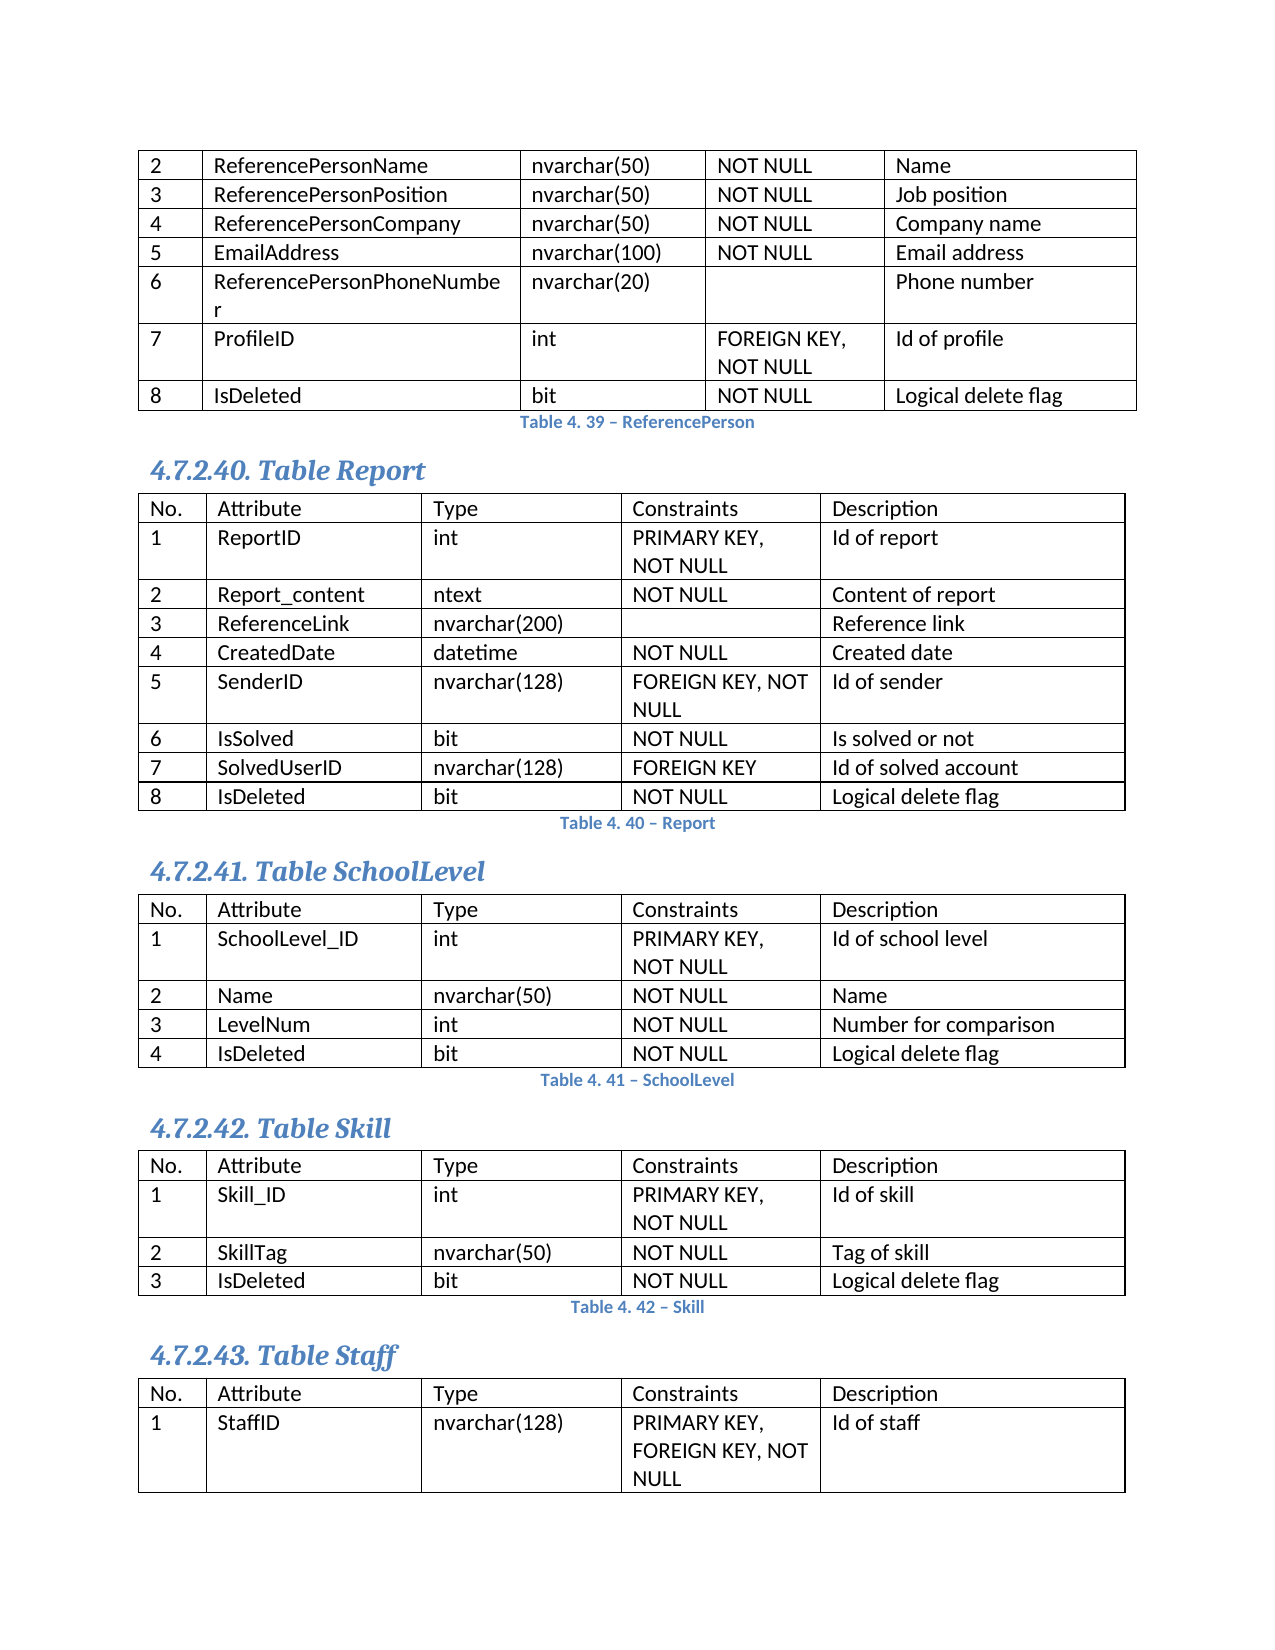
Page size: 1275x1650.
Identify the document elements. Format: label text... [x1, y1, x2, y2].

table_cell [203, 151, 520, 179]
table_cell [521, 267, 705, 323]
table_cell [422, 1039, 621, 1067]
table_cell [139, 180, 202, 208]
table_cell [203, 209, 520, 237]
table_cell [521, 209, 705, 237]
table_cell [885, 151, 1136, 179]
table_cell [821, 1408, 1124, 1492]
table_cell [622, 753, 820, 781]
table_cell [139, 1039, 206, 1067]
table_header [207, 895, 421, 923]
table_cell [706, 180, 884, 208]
subtitle 4.7.2.40. Table Report [150, 454, 1125, 488]
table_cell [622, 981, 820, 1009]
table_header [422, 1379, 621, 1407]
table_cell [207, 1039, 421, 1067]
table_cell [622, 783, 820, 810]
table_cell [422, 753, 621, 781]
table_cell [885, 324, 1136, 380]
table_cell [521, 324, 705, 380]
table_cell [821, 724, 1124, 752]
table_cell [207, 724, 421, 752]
subtitle 4.7.2.43. Table Staff [150, 1339, 1125, 1373]
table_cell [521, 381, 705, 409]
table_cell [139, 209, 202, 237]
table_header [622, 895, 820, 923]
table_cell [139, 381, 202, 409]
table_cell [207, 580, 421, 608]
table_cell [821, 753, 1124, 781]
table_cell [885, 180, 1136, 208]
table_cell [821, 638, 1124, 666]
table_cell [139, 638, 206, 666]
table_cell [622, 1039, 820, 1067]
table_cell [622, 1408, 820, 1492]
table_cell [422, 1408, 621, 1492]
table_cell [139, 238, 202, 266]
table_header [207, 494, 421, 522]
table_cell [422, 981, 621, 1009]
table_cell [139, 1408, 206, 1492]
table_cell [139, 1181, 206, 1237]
subtitle 4.7.2.42. Table Skill [150, 1112, 1125, 1145]
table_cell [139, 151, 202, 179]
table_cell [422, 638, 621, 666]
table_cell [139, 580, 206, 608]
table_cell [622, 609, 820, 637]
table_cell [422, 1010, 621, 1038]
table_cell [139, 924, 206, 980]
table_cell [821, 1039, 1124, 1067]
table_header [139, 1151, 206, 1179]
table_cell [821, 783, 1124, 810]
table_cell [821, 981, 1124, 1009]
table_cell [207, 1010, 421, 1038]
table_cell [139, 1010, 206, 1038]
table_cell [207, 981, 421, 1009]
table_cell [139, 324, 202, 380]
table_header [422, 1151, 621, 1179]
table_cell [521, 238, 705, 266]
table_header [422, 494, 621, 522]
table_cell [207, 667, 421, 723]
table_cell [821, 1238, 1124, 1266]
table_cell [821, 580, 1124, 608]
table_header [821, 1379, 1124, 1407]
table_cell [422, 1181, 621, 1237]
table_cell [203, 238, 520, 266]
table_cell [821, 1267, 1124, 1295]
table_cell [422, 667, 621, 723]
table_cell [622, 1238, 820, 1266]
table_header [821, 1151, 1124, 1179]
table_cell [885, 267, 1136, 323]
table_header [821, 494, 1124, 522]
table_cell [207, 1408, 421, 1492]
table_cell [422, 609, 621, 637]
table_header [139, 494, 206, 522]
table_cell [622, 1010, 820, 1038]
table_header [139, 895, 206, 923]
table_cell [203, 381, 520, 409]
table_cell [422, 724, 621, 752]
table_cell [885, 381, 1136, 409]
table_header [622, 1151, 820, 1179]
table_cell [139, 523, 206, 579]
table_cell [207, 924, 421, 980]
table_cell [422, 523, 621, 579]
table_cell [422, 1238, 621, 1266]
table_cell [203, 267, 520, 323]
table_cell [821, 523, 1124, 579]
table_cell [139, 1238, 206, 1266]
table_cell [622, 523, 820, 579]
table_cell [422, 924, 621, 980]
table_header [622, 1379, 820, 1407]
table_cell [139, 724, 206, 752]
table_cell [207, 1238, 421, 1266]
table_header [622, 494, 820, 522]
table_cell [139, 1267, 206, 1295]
subtitle 4.7.2.41. Table SchoolLevel [150, 855, 1125, 889]
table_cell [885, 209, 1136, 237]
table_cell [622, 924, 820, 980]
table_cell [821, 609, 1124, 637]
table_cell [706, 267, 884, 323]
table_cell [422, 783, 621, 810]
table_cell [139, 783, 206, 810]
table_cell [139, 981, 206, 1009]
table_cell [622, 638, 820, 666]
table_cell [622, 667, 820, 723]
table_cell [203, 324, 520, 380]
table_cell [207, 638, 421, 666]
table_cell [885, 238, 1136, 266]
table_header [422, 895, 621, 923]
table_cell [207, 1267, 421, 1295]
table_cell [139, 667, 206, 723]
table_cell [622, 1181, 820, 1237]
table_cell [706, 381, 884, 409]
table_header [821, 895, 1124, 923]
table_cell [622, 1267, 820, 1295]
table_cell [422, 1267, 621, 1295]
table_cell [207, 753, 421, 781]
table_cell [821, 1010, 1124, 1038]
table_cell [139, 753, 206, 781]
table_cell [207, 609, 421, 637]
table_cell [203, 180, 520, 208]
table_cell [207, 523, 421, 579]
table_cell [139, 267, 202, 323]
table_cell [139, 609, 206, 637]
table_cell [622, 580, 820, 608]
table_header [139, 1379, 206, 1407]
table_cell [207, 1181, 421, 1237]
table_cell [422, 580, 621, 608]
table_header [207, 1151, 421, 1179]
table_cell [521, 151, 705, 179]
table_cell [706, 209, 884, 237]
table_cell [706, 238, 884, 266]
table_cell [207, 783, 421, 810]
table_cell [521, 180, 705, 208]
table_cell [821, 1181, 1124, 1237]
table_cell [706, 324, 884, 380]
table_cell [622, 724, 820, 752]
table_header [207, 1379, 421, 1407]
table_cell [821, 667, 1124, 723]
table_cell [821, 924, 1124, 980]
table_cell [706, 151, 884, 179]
